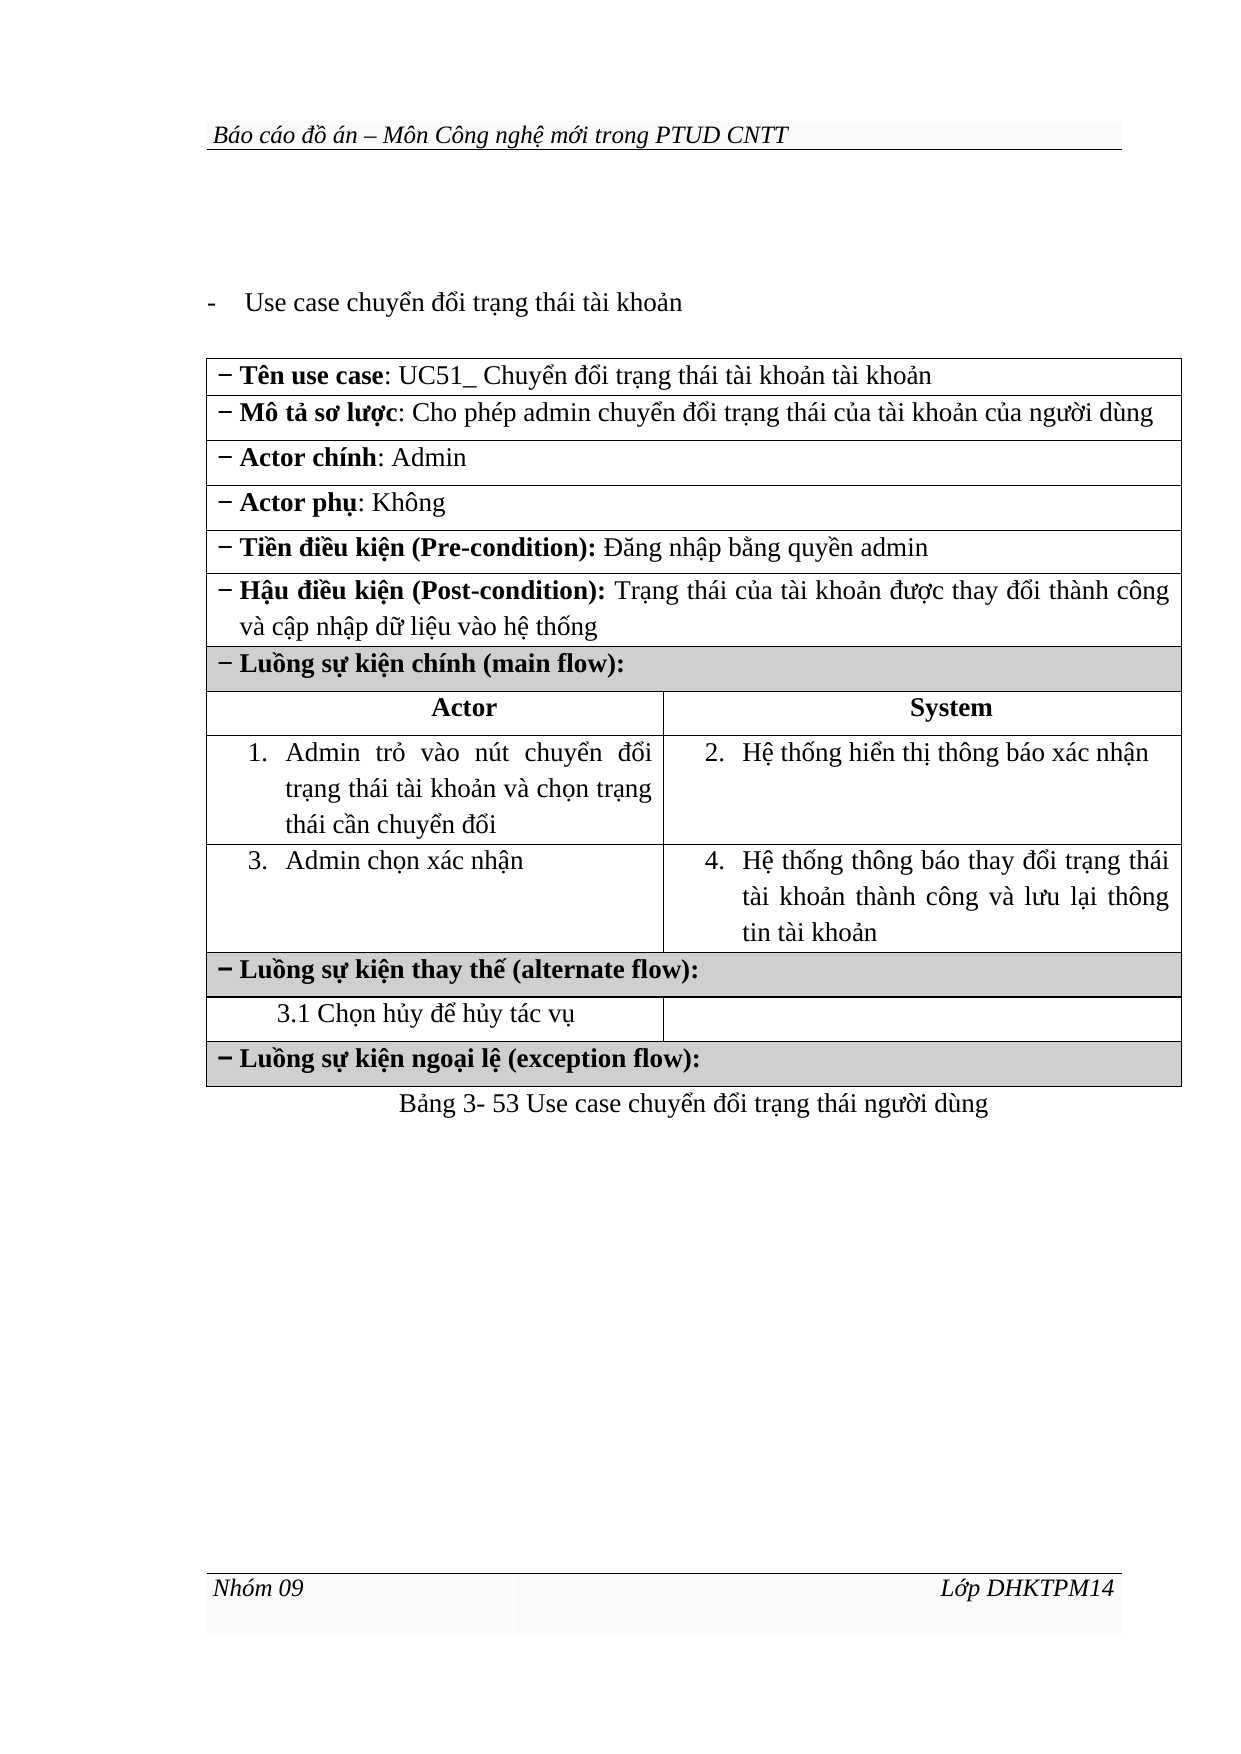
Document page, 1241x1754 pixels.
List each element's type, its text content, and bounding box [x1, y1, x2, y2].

table_cell Actor chính: Admin [207, 441, 1181, 485]
table_cell Luồng sự kiện chính (main flow): [207, 647, 1181, 691]
table_cell 3.1 Chọn hủy để hủy tác vụ [207, 998, 663, 1041]
table_header Tên use case: UC51_ Chuyển đổi trạng thái tài khoản tài khoản [207, 359, 1181, 394]
table_cell System [664, 692, 1181, 735]
table_cell Hệ thống thông báo thay đổi trạng thái tài khoản thành công và lưu lại thông tin tài khoản [664, 845, 1181, 952]
table_cell Hậu điều kiện (Post-condition): Trạng thái của tài khoản được thay đổi thành công và cập nhập dữ liệu vào hệ thống [207, 574, 1181, 646]
table_cell Hệ thống hiển thị thông báo xác nhận [664, 736, 1181, 843]
table_cell Actor phụ: Không [207, 486, 1181, 529]
table_cell Admin chọn xác nhận [207, 845, 663, 952]
table_cell [664, 998, 1181, 1041]
text Bảng 3- 53 Use case chuyển đổi trạng thái người dùng [207, 1087, 1122, 1118]
table_cell Luồng sự kiện thay thế (alternate flow): [207, 953, 1181, 996]
list Use case chuyển đổi trạng thái tài khoản [207, 286, 1122, 317]
table_cell Tiền điều kiện (Pre-condition): Đăng nhập bằng quyền admin [207, 531, 1181, 573]
table_cell Mô tả sơ lược: Cho phép admin chuyển đổi trạng thái của tài khoản của người dùng [207, 396, 1181, 440]
table_cell Luồng sự kiện ngoại lệ (exception flow): [207, 1042, 1181, 1086]
table_cell Admin trỏ vào nút chuyển đổi trạng thái tài khoản và chọn trạng thái cần chuyển đổi [207, 736, 663, 843]
table_cell Actor [207, 692, 663, 735]
